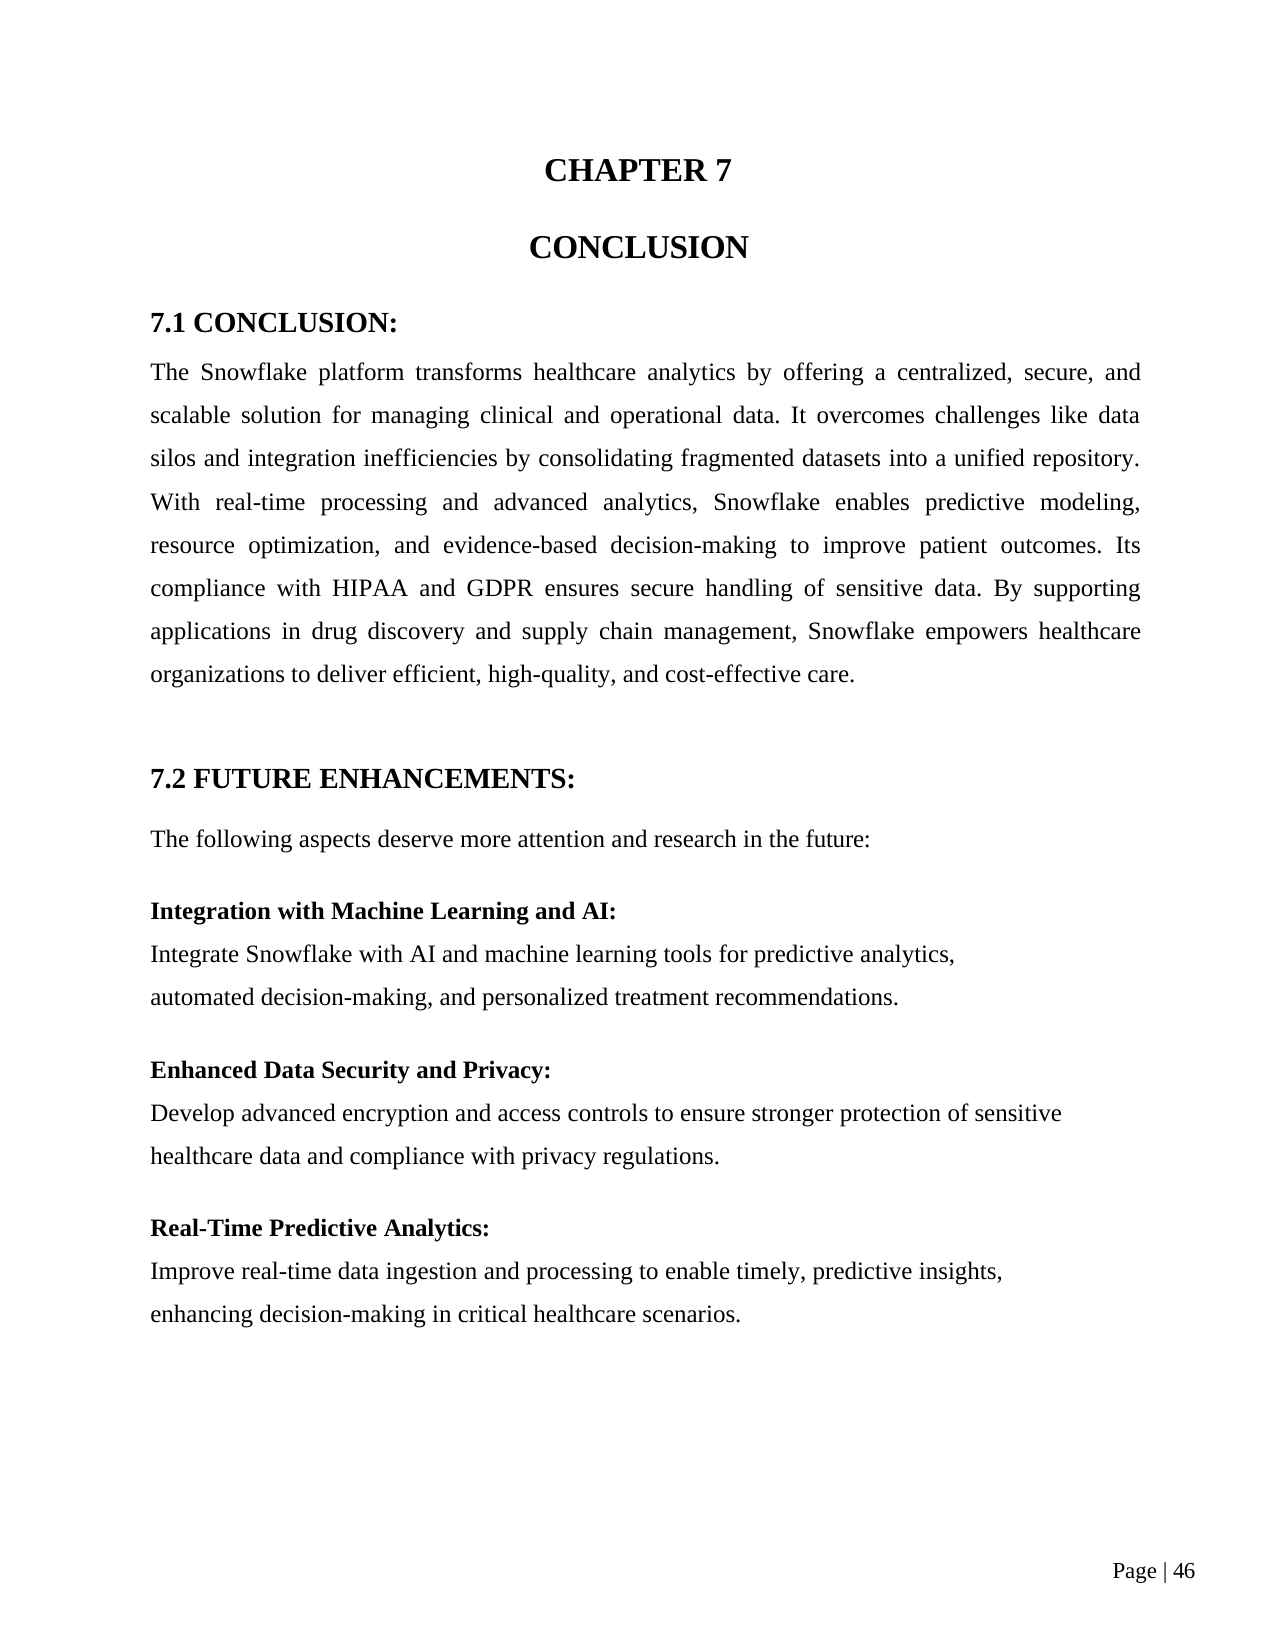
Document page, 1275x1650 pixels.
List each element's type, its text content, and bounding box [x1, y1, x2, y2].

text Integrate Snowflake with AI and machine learning tools for predictive analytics, automated decision-making, and personalized treatment recommendations. [150, 939, 1065, 1011]
text The Snowflake platform transforms healthcare analytics by offering a centralized, secure, and scalable solution for managing clinical and operational data. It overcomes challenges like data silos and integration inefficiencies by consolidating fragmented datasets into a unified repository. With real-time processing and advanced analytics, Snowflake enables predictive modeling, resource optimization, and evidence-based decision-making to improve patient outcomes. Its compliance with HIPAA and GDPR ensures secure handling of sensitive data. By supporting applications in drug discovery and supply chain management, Snowflake empowers healthcare organizations to deliver efficient, high-quality, and cost-effective care. [150, 357, 1142, 688]
subtitle FUTURE ENHANCEMENTS: [150, 761, 1173, 795]
text The following aspects deserve more attention and research in the future: [150, 824, 1173, 853]
subtitle Integration with Machine Learning and AI: [150, 896, 1173, 925]
subtitle CHAPTER 7 CONCLUSION [526, 150, 750, 265]
subtitle Real-Time Predictive Analytics: [150, 1213, 1173, 1242]
text Develop advanced encryption and access controls to ensure stronger protection of sensitive healthcare data and compliance with privacy regulations. [150, 1098, 1123, 1170]
text Improve real-time data ingestion and processing to enable timely, predictive insights, enhancing decision-making in critical healthcare scenarios. [150, 1256, 1112, 1328]
subtitle Enhanced Data Security and Privacy: [150, 1055, 1173, 1083]
subtitle CONCLUSION: [150, 305, 1173, 338]
